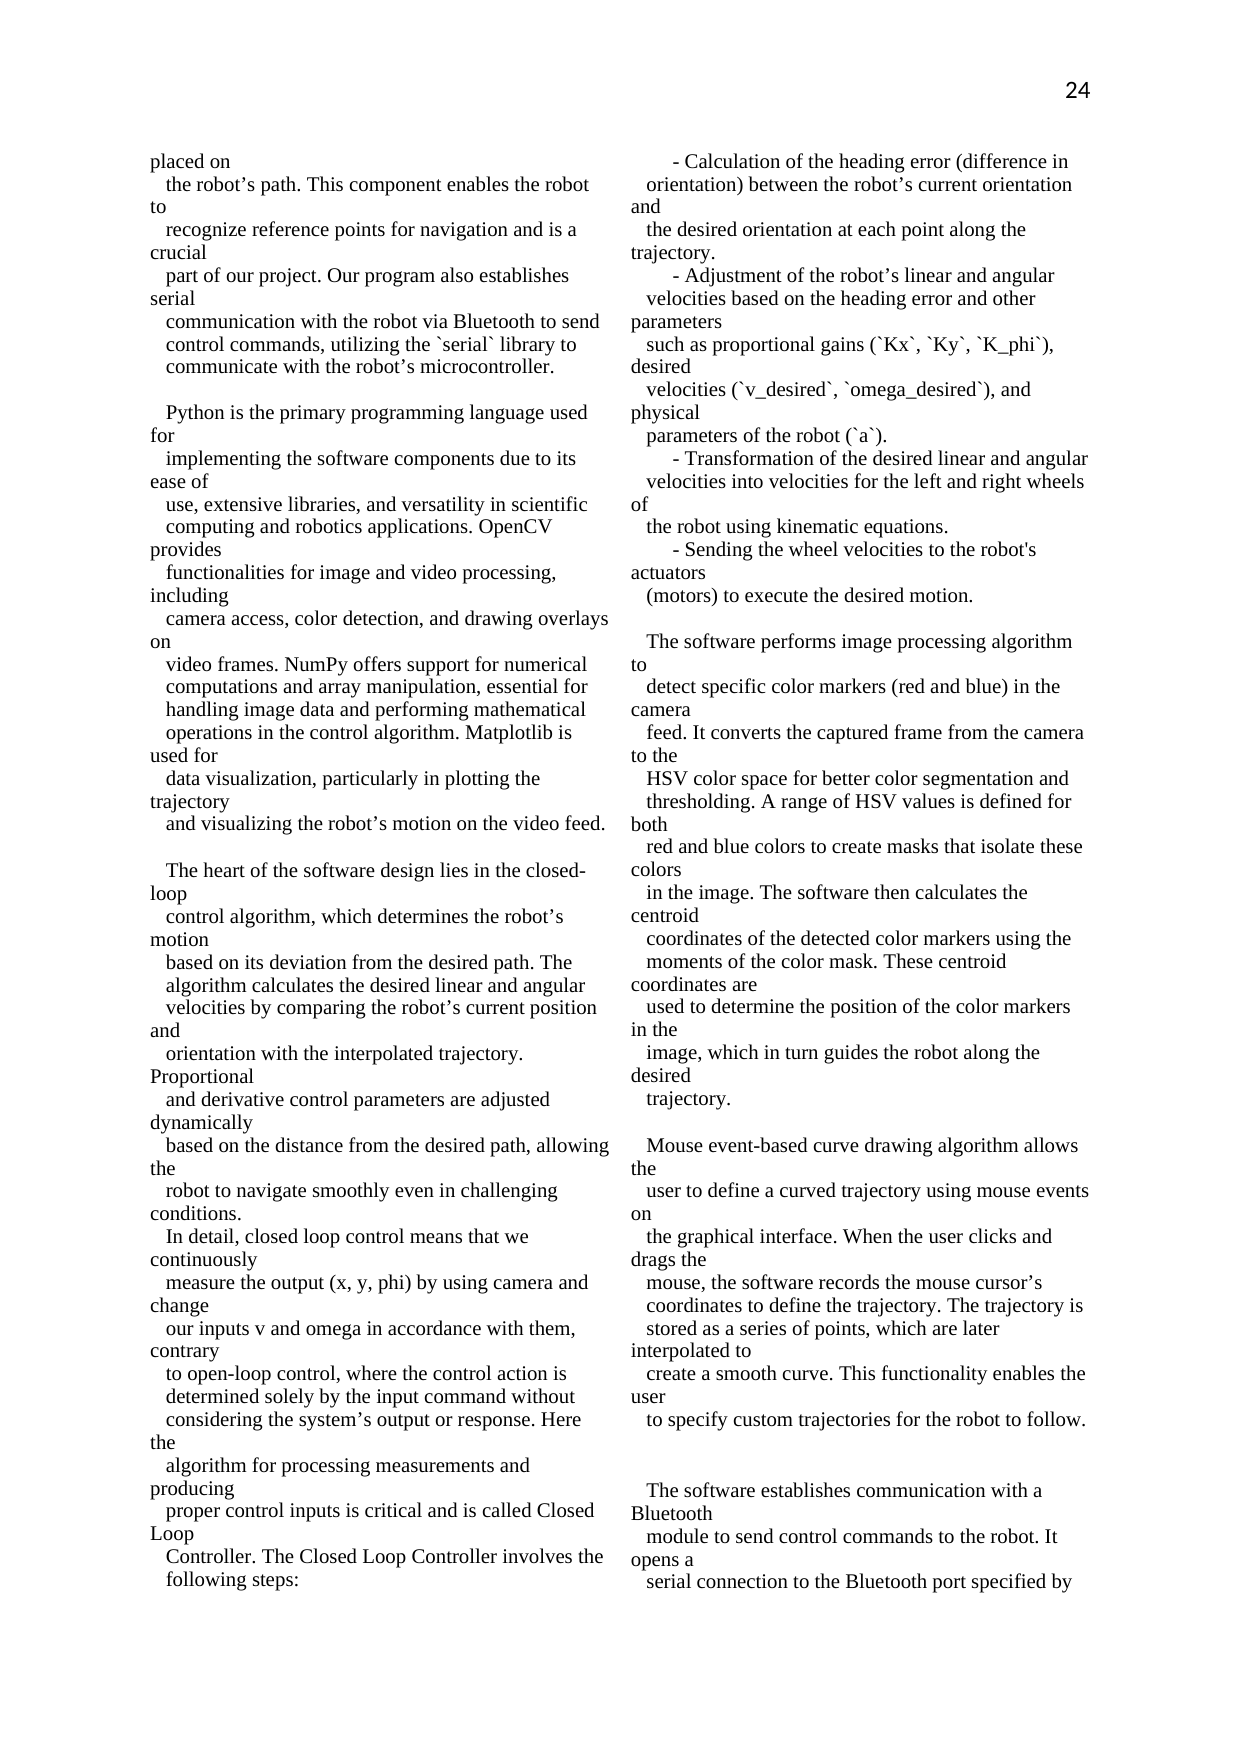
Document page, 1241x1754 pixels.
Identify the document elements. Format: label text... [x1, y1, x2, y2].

text communicate with the robot’s microcontroller. [150, 356, 609, 378]
text - Calculation of the heading error (difference in [631, 150, 1090, 173]
text the robot’s path. This component enables the robot to [150, 173, 609, 218]
text and visualizing the robot’s motion on the video feed. [150, 813, 609, 835]
text used to determine the position of the color markers in the [631, 996, 1090, 1041]
text communication with the robot via Bluetooth to send [150, 310, 609, 333]
text and derivative control parameters are adjusted dynamically [150, 1088, 609, 1134]
text Mouse event-based curve drawing algorithm allows the [631, 1134, 1090, 1179]
text our inputs v and omega in accordance with them, contrary [150, 1317, 609, 1362]
text control algorithm, which determines the robot’s motion [150, 905, 609, 951]
text based on its deviation from the desired path. The [150, 951, 609, 974]
text coordinates to define the trajectory. The trajectory is [631, 1294, 1090, 1317]
text operations in the control algorithm. Matplotlib is used for [150, 721, 609, 767]
text video frames. NumPy offers support for numerical [150, 653, 609, 676]
text detect specific color markers (red and blue) in the camera [631, 676, 1090, 721]
text orientation with the interpolated trajectory. Proportional [150, 1042, 609, 1088]
text coordinates of the detected color markers using the [631, 927, 1090, 950]
text robot to navigate smoothly even in challenging conditions. [150, 1179, 609, 1225]
text computations and array manipulation, essential for [150, 676, 609, 698]
text velocities based on the heading error and other parameters [631, 287, 1090, 333]
text velocities by comparing the robot’s current position and [150, 997, 609, 1042]
text recognize reference points for navigation and is a crucial [150, 218, 609, 264]
text orientation) between the robot’s current orientation and [631, 173, 1090, 218]
text (motors) to execute the desired motion. [631, 584, 1090, 607]
text the graphical interface. When the user clicks and drags the [631, 1225, 1090, 1271]
text serial connection to the Bluetooth port specified by the [631, 1571, 1090, 1593]
text - Transformation of the desired linear and angular [631, 447, 1090, 470]
text the desired orientation at each point along the trajectory. [631, 218, 1090, 264]
text velocities (`v_desired`, `omega_desired`), and physical [631, 378, 1090, 424]
text blue) in the video feed to locate visual markers placed on [150, 150, 609, 173]
text measure the output (x, y, phi) by using camera and change [150, 1271, 609, 1317]
text mouse, the software records the mouse cursor’s [631, 1271, 1090, 1294]
text The heart of the software design lies in the closed-loop [150, 859, 609, 905]
text based on the distance from the desired path, allowing the [150, 1134, 609, 1179]
text in the image. The software then calculates the centroid [631, 881, 1090, 927]
text algorithm calculates the desired linear and angular [150, 974, 609, 997]
text The software establishes communication with a Bluetooth [631, 1479, 1090, 1525]
text feed. It converts the captured frame from the camera to the [631, 721, 1090, 767]
text - Sending the wheel velocities to the robot's actuators [631, 538, 1090, 584]
text handling image data and performing mathematical [150, 698, 609, 721]
text camera access, color detection, and drawing overlays on [150, 607, 609, 653]
text image, which in turn guides the robot along the desired [631, 1041, 1090, 1087]
text following steps: [150, 1568, 609, 1591]
text parameters of the robot (`a`). [631, 424, 1090, 447]
text computing and robotics applications. OpenCV provides [150, 516, 609, 561]
text algorithm for processing measurements and producing [150, 1454, 609, 1499]
text proper control inputs is critical and is called Closed Loop [150, 1499, 609, 1545]
text - Adjustment of the robot’s linear and angular [631, 264, 1090, 287]
text trajectory. [631, 1087, 1090, 1110]
text use, extensive libraries, and versatility in scientific [150, 493, 609, 516]
text moments of the color mask. These centroid coordinates are [631, 950, 1090, 996]
text The software performs image processing algorithm to [631, 630, 1090, 676]
text to specify custom trajectories for the robot to follow. [631, 1408, 1090, 1431]
text user to define a curved trajectory using mouse events on [631, 1179, 1090, 1225]
text HSV color space for better color segmentation and [631, 767, 1090, 790]
text implementing the software components due to its ease of [150, 447, 609, 493]
text such as proportional gains (`Kx`, `Ky`, `K_phi`), desired [631, 333, 1090, 378]
text to open-loop control, where the control action is [150, 1362, 609, 1385]
text functionalities for image and video processing, including [150, 561, 609, 607]
text considering the system’s output or response. Here the [150, 1408, 609, 1454]
text Controller. The Closed Loop Controller involves the [150, 1545, 609, 1568]
text create a smooth curve. This functionality enables the user [631, 1362, 1090, 1408]
text determined solely by the input command without [150, 1385, 609, 1408]
text the robot using kinematic equations. [631, 516, 1090, 538]
text red and blue colors to create masks that isolate these colors [631, 836, 1090, 881]
text velocities into velocities for the left and right wheels of [631, 470, 1090, 516]
text stored as a series of points, which are later interpolated to [631, 1317, 1090, 1362]
text In detail, closed loop control means that we continuously [150, 1225, 609, 1271]
text Python is the primary programming language used for [150, 401, 609, 447]
text part of our project. Our program also establishes serial [150, 264, 609, 310]
text module to send control commands to the robot. It opens a [631, 1525, 1090, 1571]
text data visualization, particularly in plotting the trajectory [150, 767, 609, 813]
text thresholding. A range of HSV values is defined for both [631, 790, 1090, 836]
text control commands, utilizing the `serial` library to [150, 333, 609, 356]
